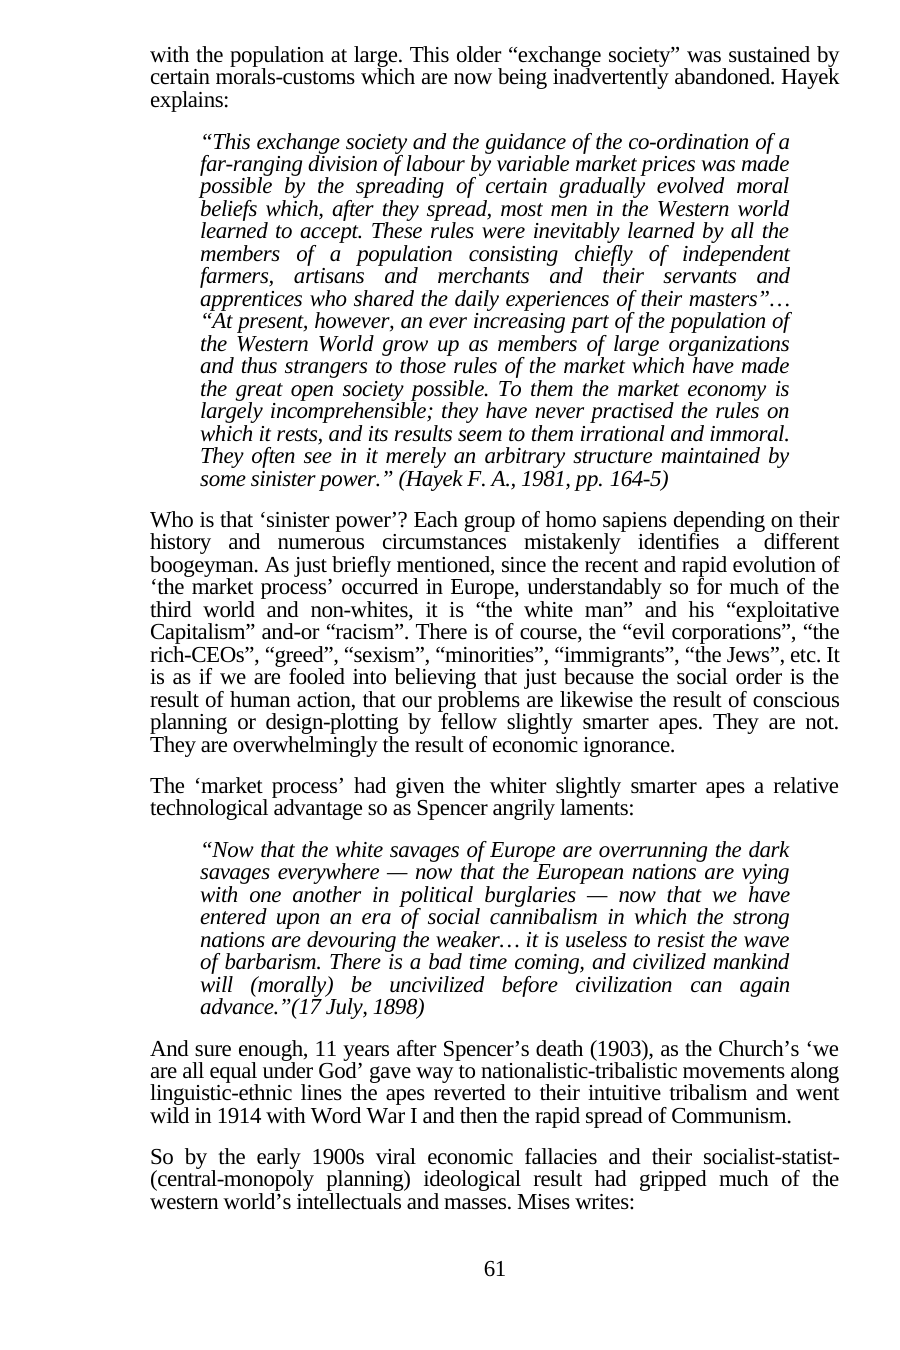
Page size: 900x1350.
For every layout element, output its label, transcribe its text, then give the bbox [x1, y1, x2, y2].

text The ‘market process’ had given the whiter slightly smarter apes a relative technological advantage so as Spencer angrily laments: [150, 776, 840, 821]
text And sure enough, 11 years after Spencer’s death (1903), as the Church’s ‘we are all equal under God’ gave way to nationalistic-tribalistic movements along linguistic-ethnic lines the apes reverted to their intuitive tribalism and went wild in 1914 with Word War I and then the rapid spread of Communism. [150, 1038, 840, 1128]
text “Now that the white savages of Europe are overrunning the dark savages everywhere — now that the European nations are vying with one another in political burglaries — now that we have entered upon an era of social cannibalism in which the strong nations are devouring the weaker… it is useless to resist the wave of barbarism. There is a bad time coming, and civilized mankind will (morally) be uncivilized before civilization can again advance.”(17 July, 1898) [200, 839, 790, 1019]
text Who is that ‘sinister power’? Each group of homo sapiens depending on their history and numerous circumstances mistakenly identifies a different boogeyman. As just briefly mentioned, since the recent and rapid evolution of ‘the market process’ occurred in Europe, understandably so for much of the third world and non-whites, it is “the white man” and his “exploitative Capitalism” and-or “racism”. There is of course, the “evil corporations”, “the rich-CEOs”, “greed”, “sexism”, “minorities”, “immigrants”, “the Jews”, etc. It is as if we are fooled into believing that just because the social order is the result of human action, that our problems are likewise the result of conscious planning or design-plotting by fellow slightly smarter apes. They are not. They are overwhelmingly the result of economic ignorance. [150, 510, 840, 757]
text “This exchange society and the guidance of the co-ordination of a far-ranging division of labour by variable market prices was made possible by the spreading of certain gradually evolved moral beliefs which, after they spread, most men in the Western world learned to accept. These rules were inevitably learned by all the members of a population consisting chiefly of independent farmers, artisans and merchants and their servants and apprentices who shared the daily experiences of their masters”… “At present, however, an ever increasing part of the population of the Western World grow up as members of large organizations and thus strangers to those rules of the market which have made the great open society possible. To them the market economy is largely incomprehensible; they have never practised the rules on which it rests, and its results seem to them irrational and immoral. They often see in it merely an arbitrary structure maintained by some sinister power.” (Hayek F. A., 1981, pp. 164-5) [200, 131, 790, 491]
text So by the early 1900s viral economic fallacies and their socialist-statist-(central-monopoly planning) ideological result had gripped much of the western world’s intellectuals and masses. Mises writes: [150, 1147, 840, 1214]
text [150, 45, 840, 112]
